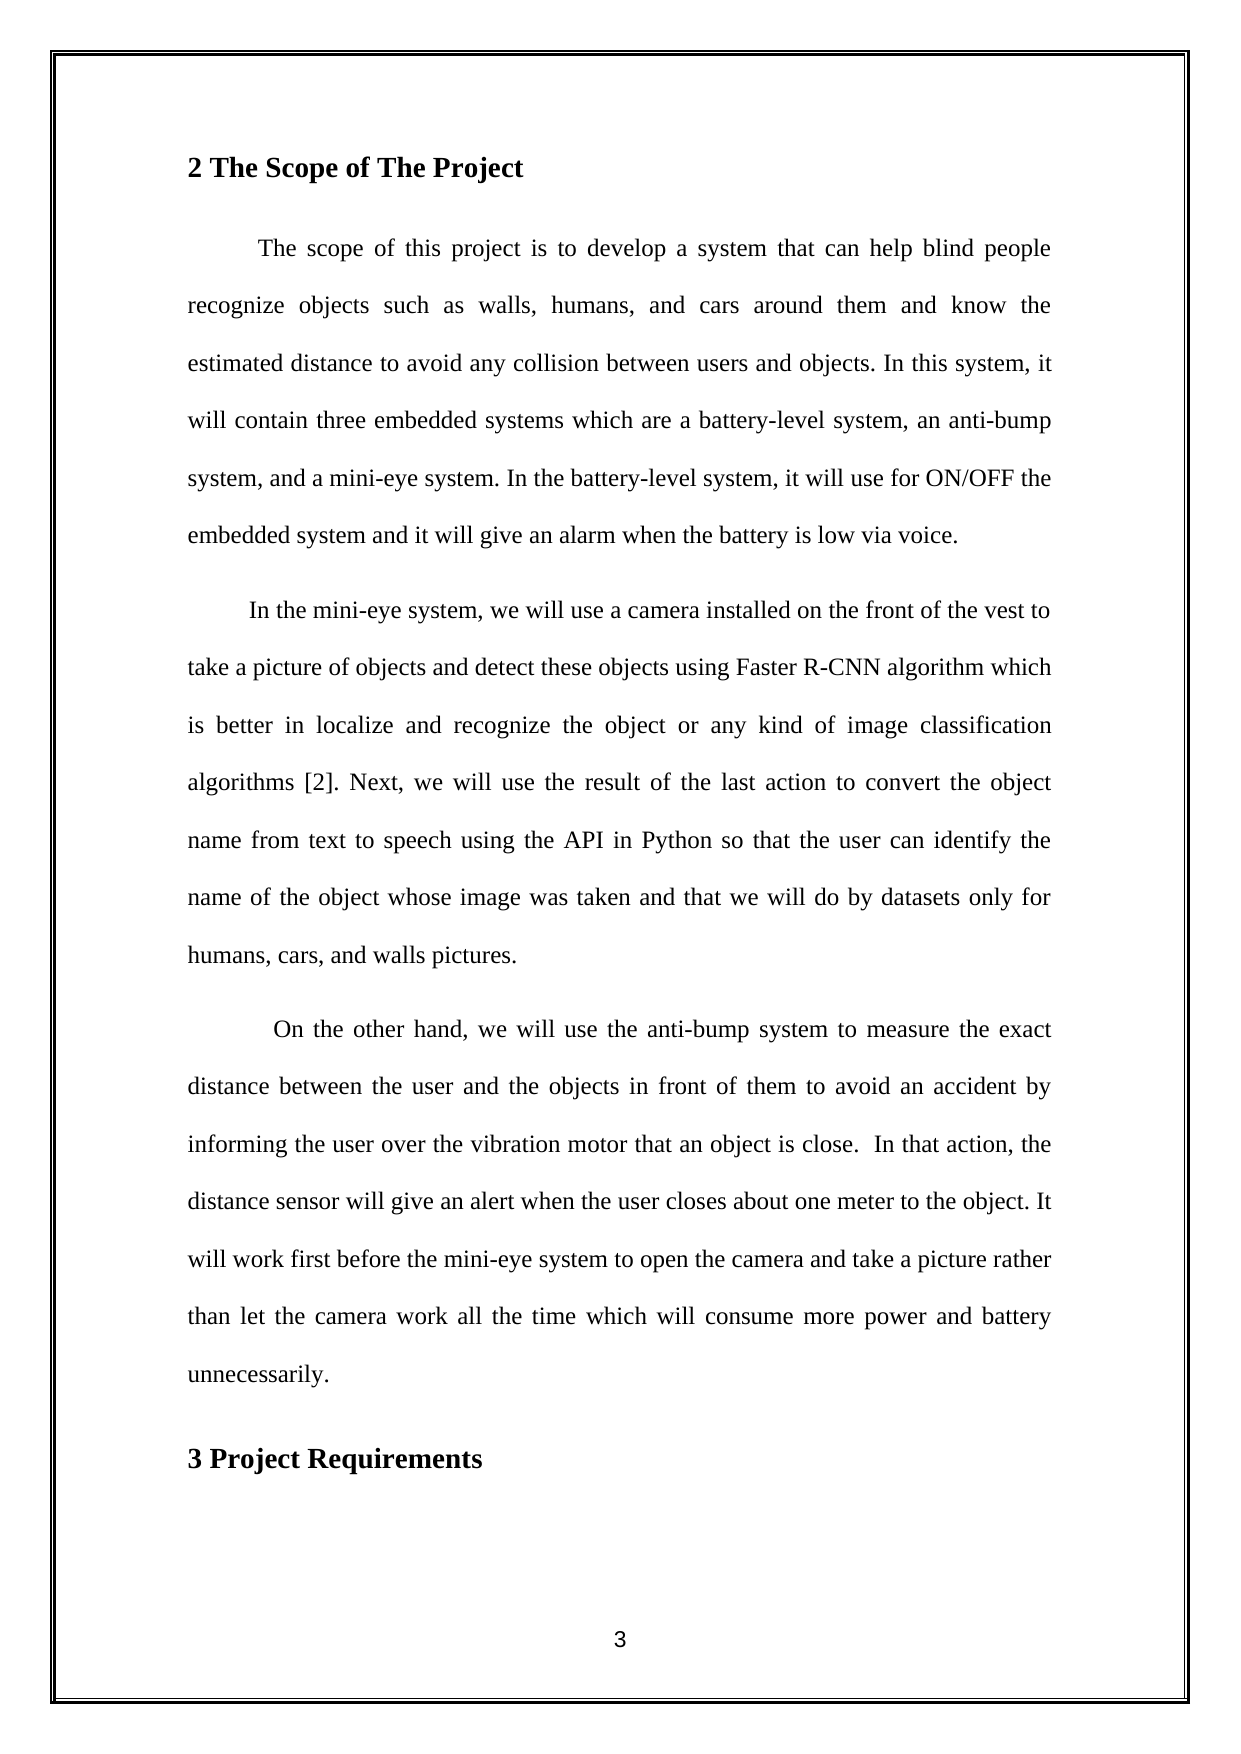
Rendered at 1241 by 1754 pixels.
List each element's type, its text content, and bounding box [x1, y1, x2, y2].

text In the mini-eye system, we will use a camera installed on the front of the vest to take a picture of objects and detect these objects using Faster R-CNN algorithm which is better in localize and recognize the object or any kind of image classification algorithms [2]. Next, we will use the result of the last action to convert the object name from text to speech using the API in Python so that the user can identify the name of the object whose image was taken and that we will do by datasets only for humans, cars, and walls pictures. [187, 595, 1053, 968]
text On the other hand, we will use the anti-bump system to measure the exact distance between the user and the objects in front of them to avoid an accident by informing the user over the vibration motor that an object is close. In that action, the distance sensor will give an alert when the user closes about one meter to the object. It will work first before the mini-eye system to open the camera and take a picture rather than let the camera work all the time which will consume more power and battery unnecessarily. [187, 1014, 1053, 1388]
subtitle Project Requirements [187, 1441, 1053, 1475]
subtitle The Scope of The Project [187, 150, 1053, 183]
text The scope of this project is to develop a system that can help blind people recognize objects such as walls, humans, and cars around them and know the estimated distance to avoid any collision between users and objects. In this system, it will contain three embedded systems which are a battery-level system, an anti-bump system, and a mini-eye system. In the battery-level system, it will use for ON/OFF the embedded system and it will give an alarm when the battery is low via voice. [187, 233, 1053, 549]
